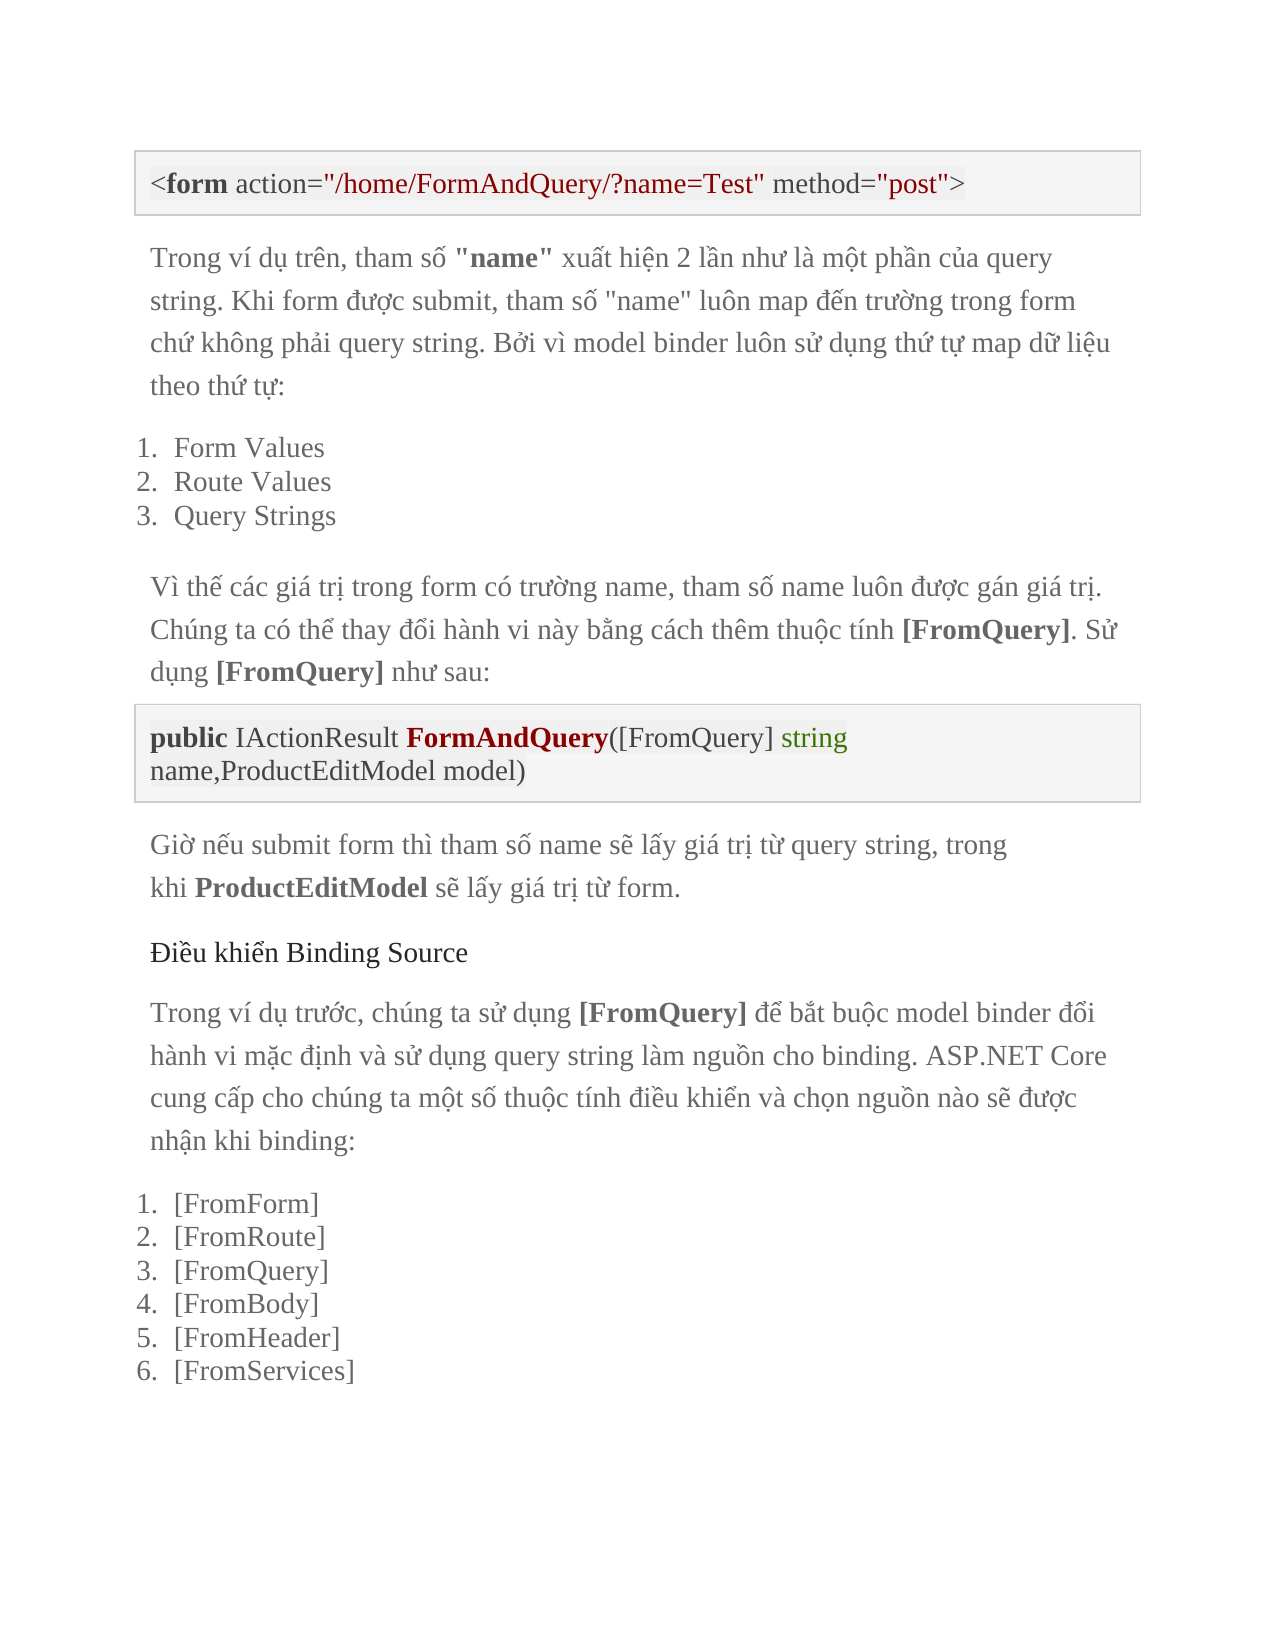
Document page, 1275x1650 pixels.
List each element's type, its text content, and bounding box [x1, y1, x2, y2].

list Form Values [136, 431, 1125, 464]
text Vì thế các giá trị trong form có trường name, tham số name luôn được gán giá trị. Chúng ta có thể thay đổi hành vi này bằng cách thêm thuộc tính [FromQuery]. Sử dụng [FromQuery] như sau: [150, 560, 1125, 688]
list [FromServices] [136, 1353, 1125, 1387]
list [FromRoute] [136, 1219, 1125, 1253]
list [FromHeader] [136, 1320, 1125, 1353]
subtitle Điều khiển Binding Source [150, 935, 1125, 968]
list Route Values [136, 464, 1125, 498]
text Giờ nếu submit form thì tham số name sẽ lấy giá trị từ query string, trong khi ProductEditModel sẽ lấy giá trị từ form. [150, 818, 1125, 903]
text Trong ví dụ trước, chúng ta sử dụng [FromQuery] để bắt buộc model binder đổi hành vi mặc định và sử dụng query string làm nguồn cho binding. ASP.NET Core cung cấp cho chúng ta một số thuộc tính điều khiển và chọn nguồn nào sẽ được nhận khi binding: [150, 987, 1125, 1157]
list [FromQuery] [136, 1253, 1125, 1286]
text <form action="/home/FormAndQuery/?name=Test" method="post"> [136, 152, 1140, 214]
list Query Strings [136, 498, 1125, 531]
list [FromForm] [136, 1186, 1125, 1219]
text public IActionResult FormAndQuery([FromQuery] string name,ProductEditModel model) [136, 705, 1140, 801]
text Trong ví dụ trên, tham số "name" xuất hiện 2 lần như là một phần của query string. Khi form được submit, tham số "name" luôn map đến trường trong form chứ không phải query string. Bởi vì model binder luôn sử dụng thứ tự map dữ liệu theo thứ tự: [150, 231, 1125, 401]
list [FromBody] [136, 1286, 1125, 1320]
